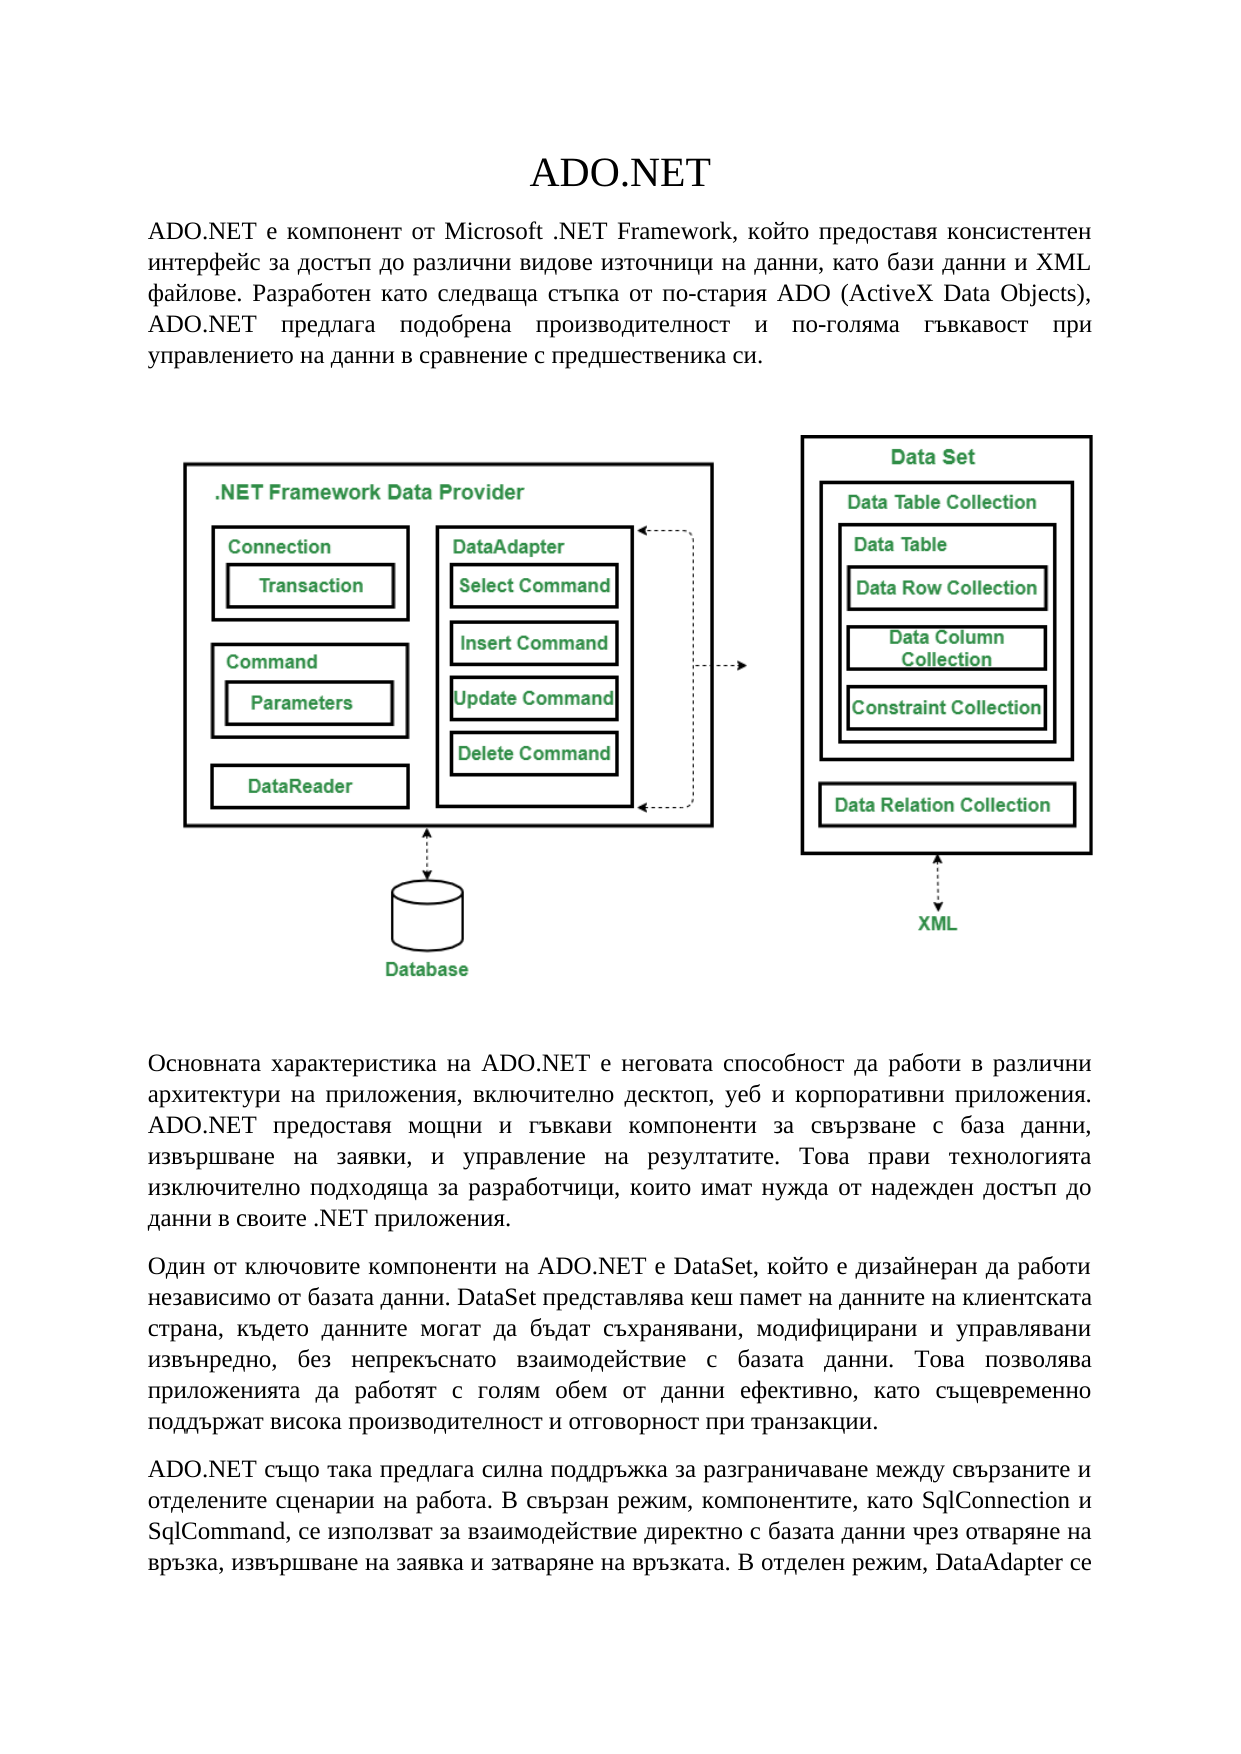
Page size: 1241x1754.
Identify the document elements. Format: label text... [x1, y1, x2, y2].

text ADO.NET [148, 148, 1093, 196]
picture [147, 435, 1093, 982]
text ADO.NET е компонент от Microsoft .NET Framework, който предоставя консистентен интерфейс за достъп до различни видове източници на данни, като бази данни и XML файлове. Разработен като следваща стъпка от по-стария ADO (ActiveX Data Objects), ADO.NET предлага подобрена производителност и по-голяма гъвкавост при управлението на данни в сравнение с предшественика си. [148, 216, 1093, 369]
text Один от ключовите компоненти на ADO.NET е DataSet, който е дизайнеран да работи независимо от базата данни. DataSet представлява кеш памет на данните на клиентската страна, където данните могат да бъдат съхранявани, модифицирани и управлявани извънредно, без непрекъснато взаимодействие с базата данни. Това позволява приложенията да работят с голям обем от данни ефективно, като същевременно поддържат висока производителност и отговорност при транзакции. [148, 1251, 1093, 1435]
text Основната характеристика на ADO.NET е неговата способност да работи в различни архитектури на приложения, включително десктоп, уеб и корпоративни приложения. ADO.NET предоставя мощни и гъвкави компоненти за свързване с база данни, извършване на заявки, и управление на резултатите. Това прави технологията изключително подходяща за разработчици, които имат нужда от надежден достъп до данни в своите .NET приложения. [148, 1048, 1093, 1232]
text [148, 1454, 1093, 1576]
